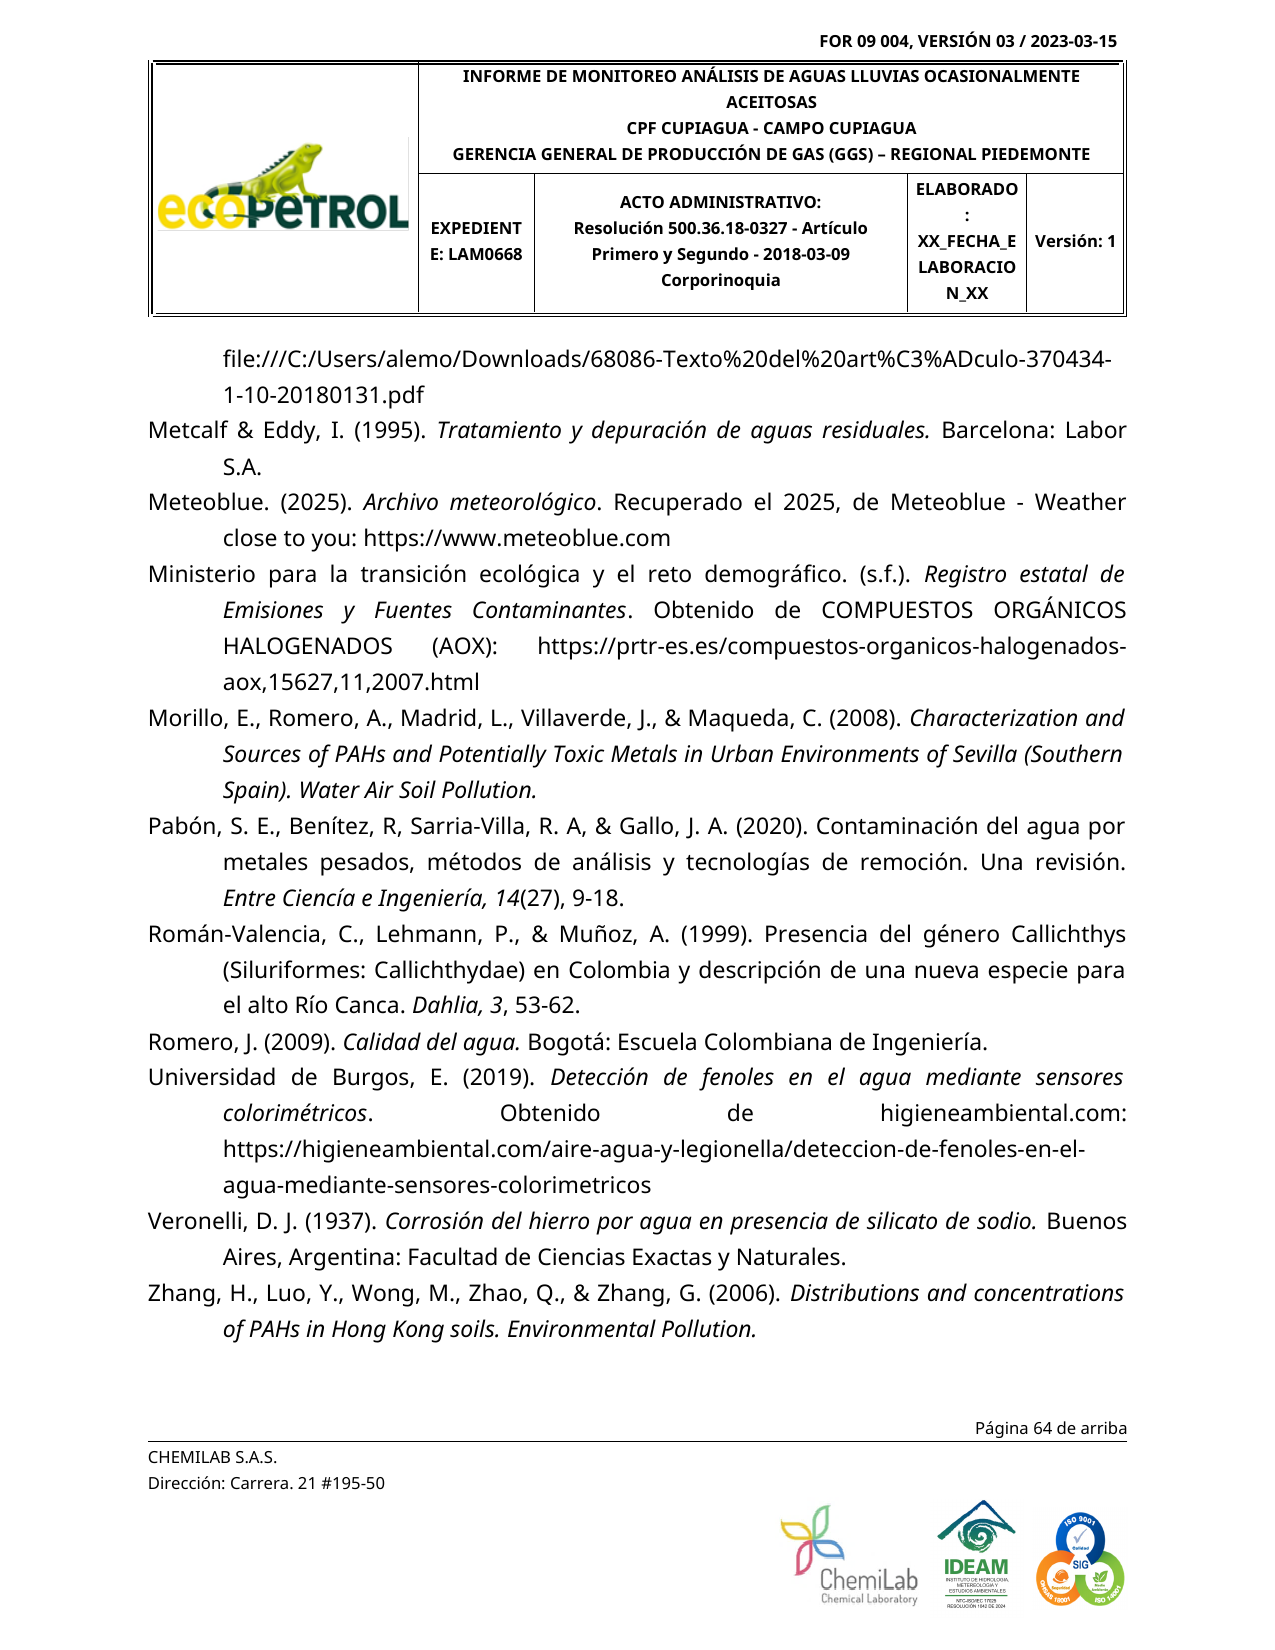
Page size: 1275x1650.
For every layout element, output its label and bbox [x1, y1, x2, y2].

picture [775, 1497, 1024, 1620]
picture [157, 137, 411, 233]
picture [1032, 1507, 1128, 1610]
